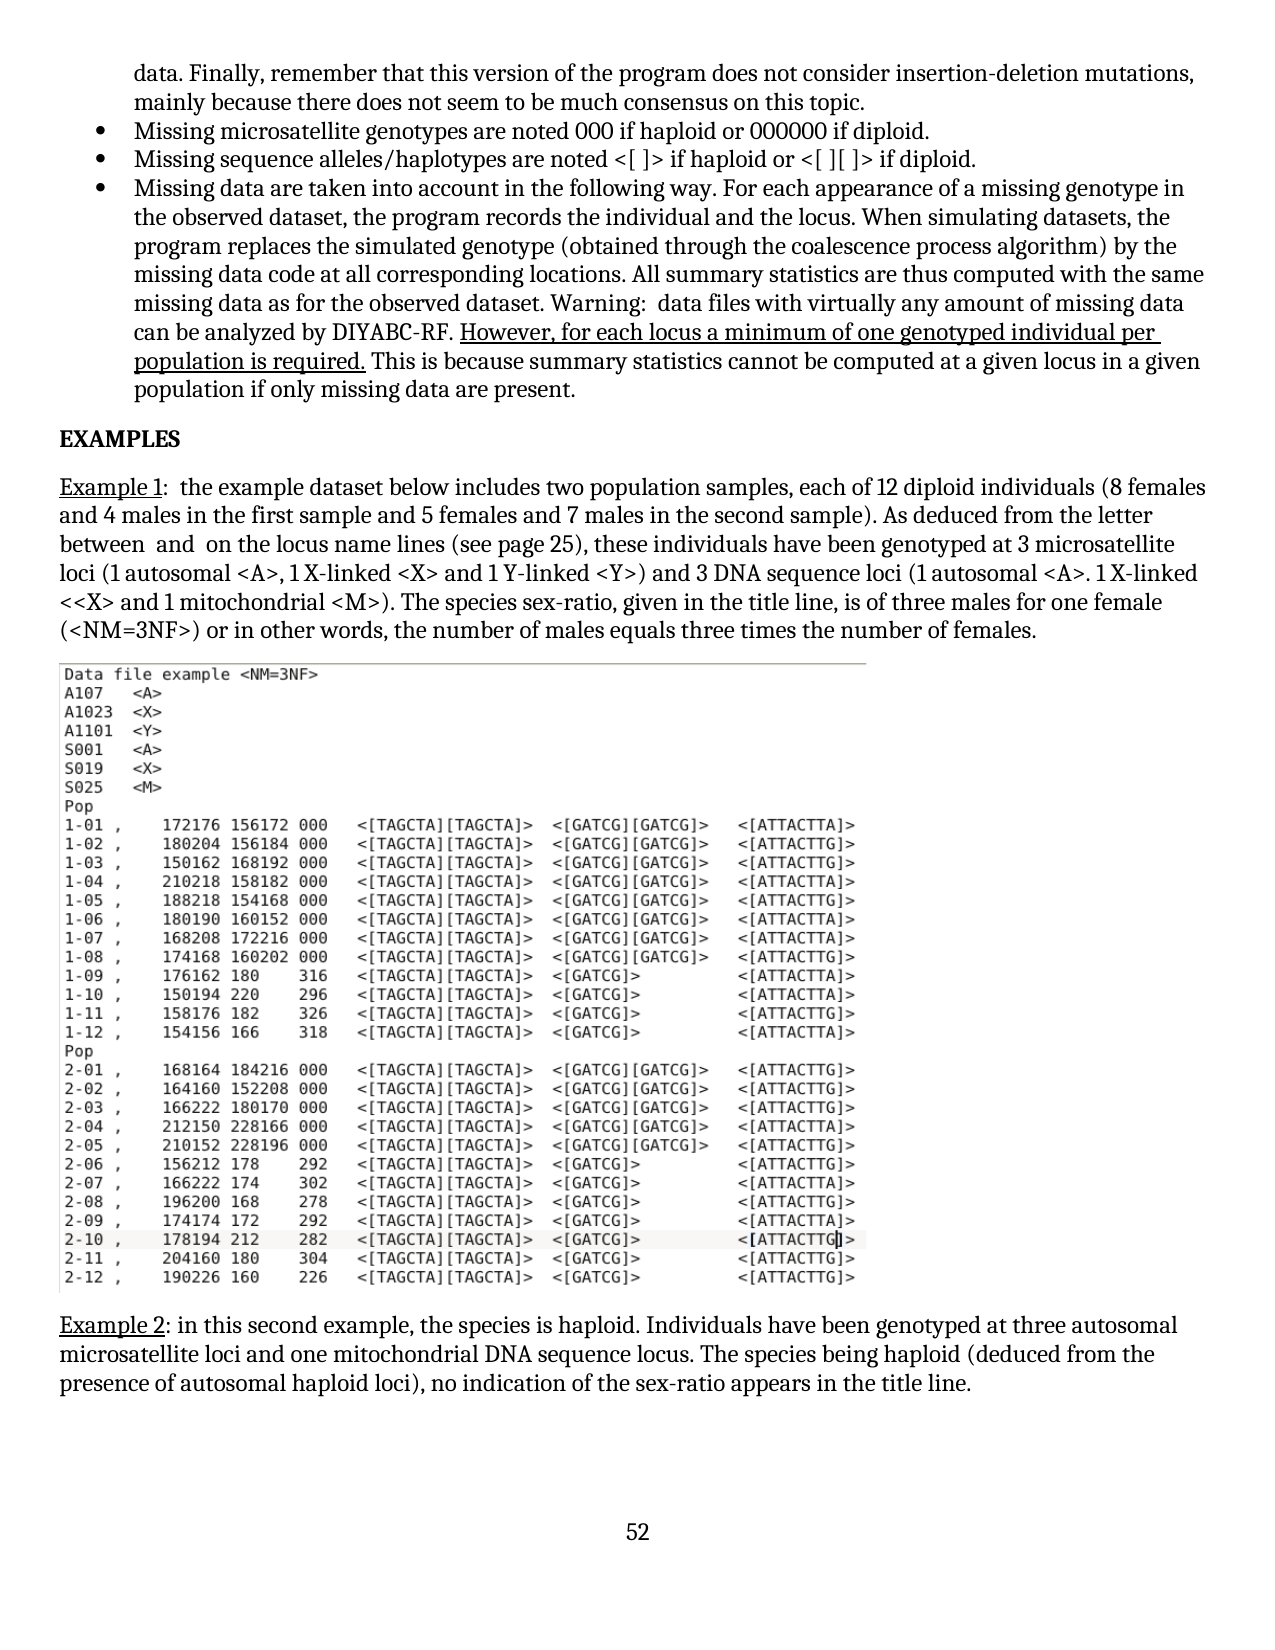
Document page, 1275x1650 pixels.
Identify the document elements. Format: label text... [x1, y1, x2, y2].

text EXAMPLES [59, 425, 1216, 454]
text Example 1: the example dataset below includes two population samples, each of 12 diploid individuals (8 females and 4 males in the first sample and 5 females and 7 males in the second sample). As deduced from the letter between and on the locus name lines (see page 25), these individuals have been genotyped at 3 microsatellite loci (1 autosomal <A>, 1 X-linked <X> and 1 Y-linked <Y>) and 3 DNA sequence loci (1 autosomal <A>. 1 X-linked <<X> and 1 mitochondrial <M>). The species sex-ratio, given in the title line, is of three males for one female (<NM=3NF>) or in other words, the number of males equals three times the number of females. [59, 472, 1216, 645]
text Example 2: in this second example, the species is haploid. Individuals have been genotyped at three autosomal microsatellite loci and one mitochondrial DNA sequence locus. The species being haploid (deduced from the presence of autosomal haploid loci), no indication of the sex-ratio appears in the title line. [59, 1311, 1216, 1397]
list Missing microsatellite genotypes are noted 000 if haploid or 000000 if diploid. [96, 117, 1216, 145]
list Missing data are taken into account in the following way. For each appearance of a missing genotype in the observed dataset, the program records the individual and the locus. When simulating datasets, the program replaces the simulated genotype (obtained through the coalescence process algorithm) by the missing data code at all corresponding locations. All summary statistics are thus computed with the same missing data as for the observed dataset. Warning: data files with virtually any amount of missing data can be analyzed by DIYABC-RF. However, for each locus a minimum of one genotyped individual per population is required. This is because summary statistics cannot be computed at a given locus in a given population if only missing data are present. [96, 174, 1216, 404]
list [96, 59, 1216, 117]
list Missing sequence alleles/haplotypes are noted <[ ]> if haploid or <[ ][ ]> if diploid. [96, 145, 1216, 174]
picture [59, 663, 867, 1293]
